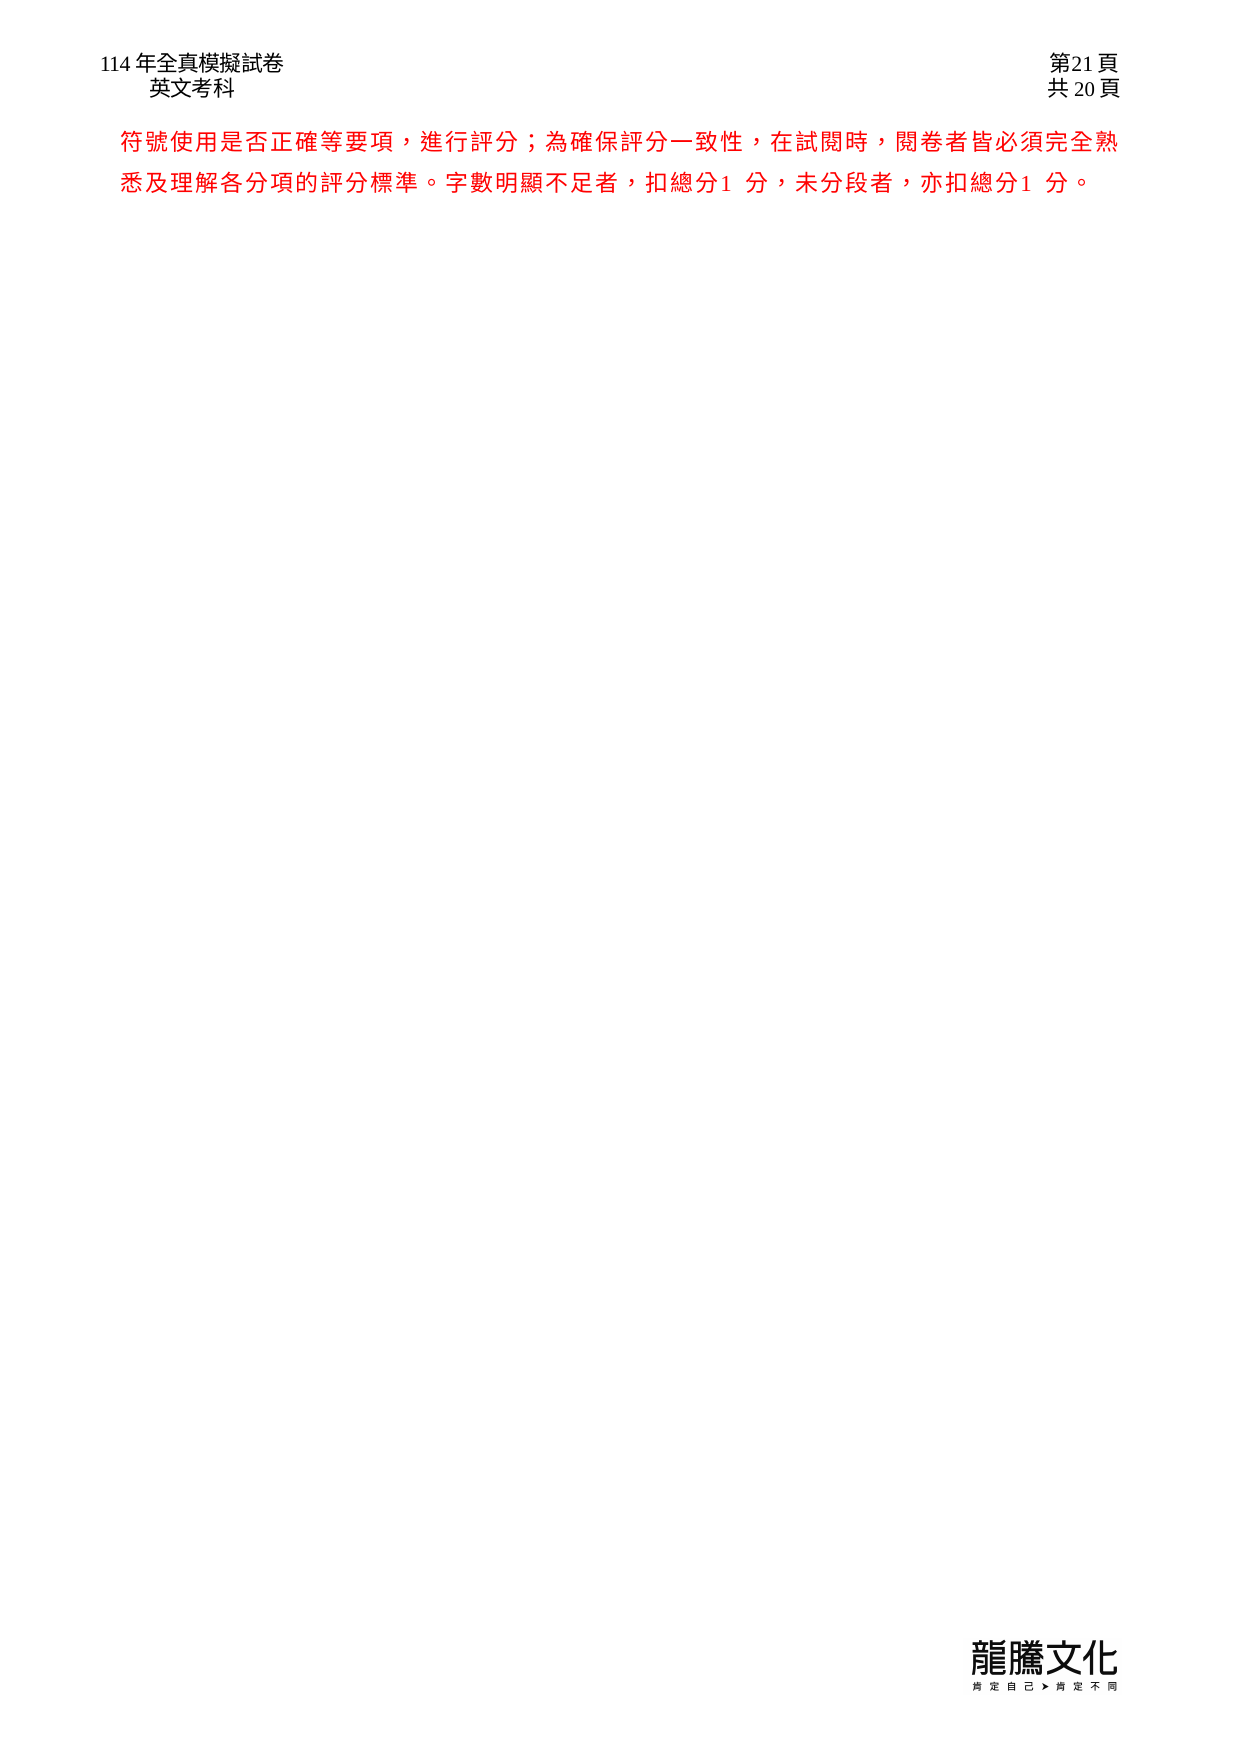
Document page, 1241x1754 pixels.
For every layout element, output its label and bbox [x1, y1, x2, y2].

text [120, 119, 1120, 201]
picture [962, 1638, 1123, 1695]
